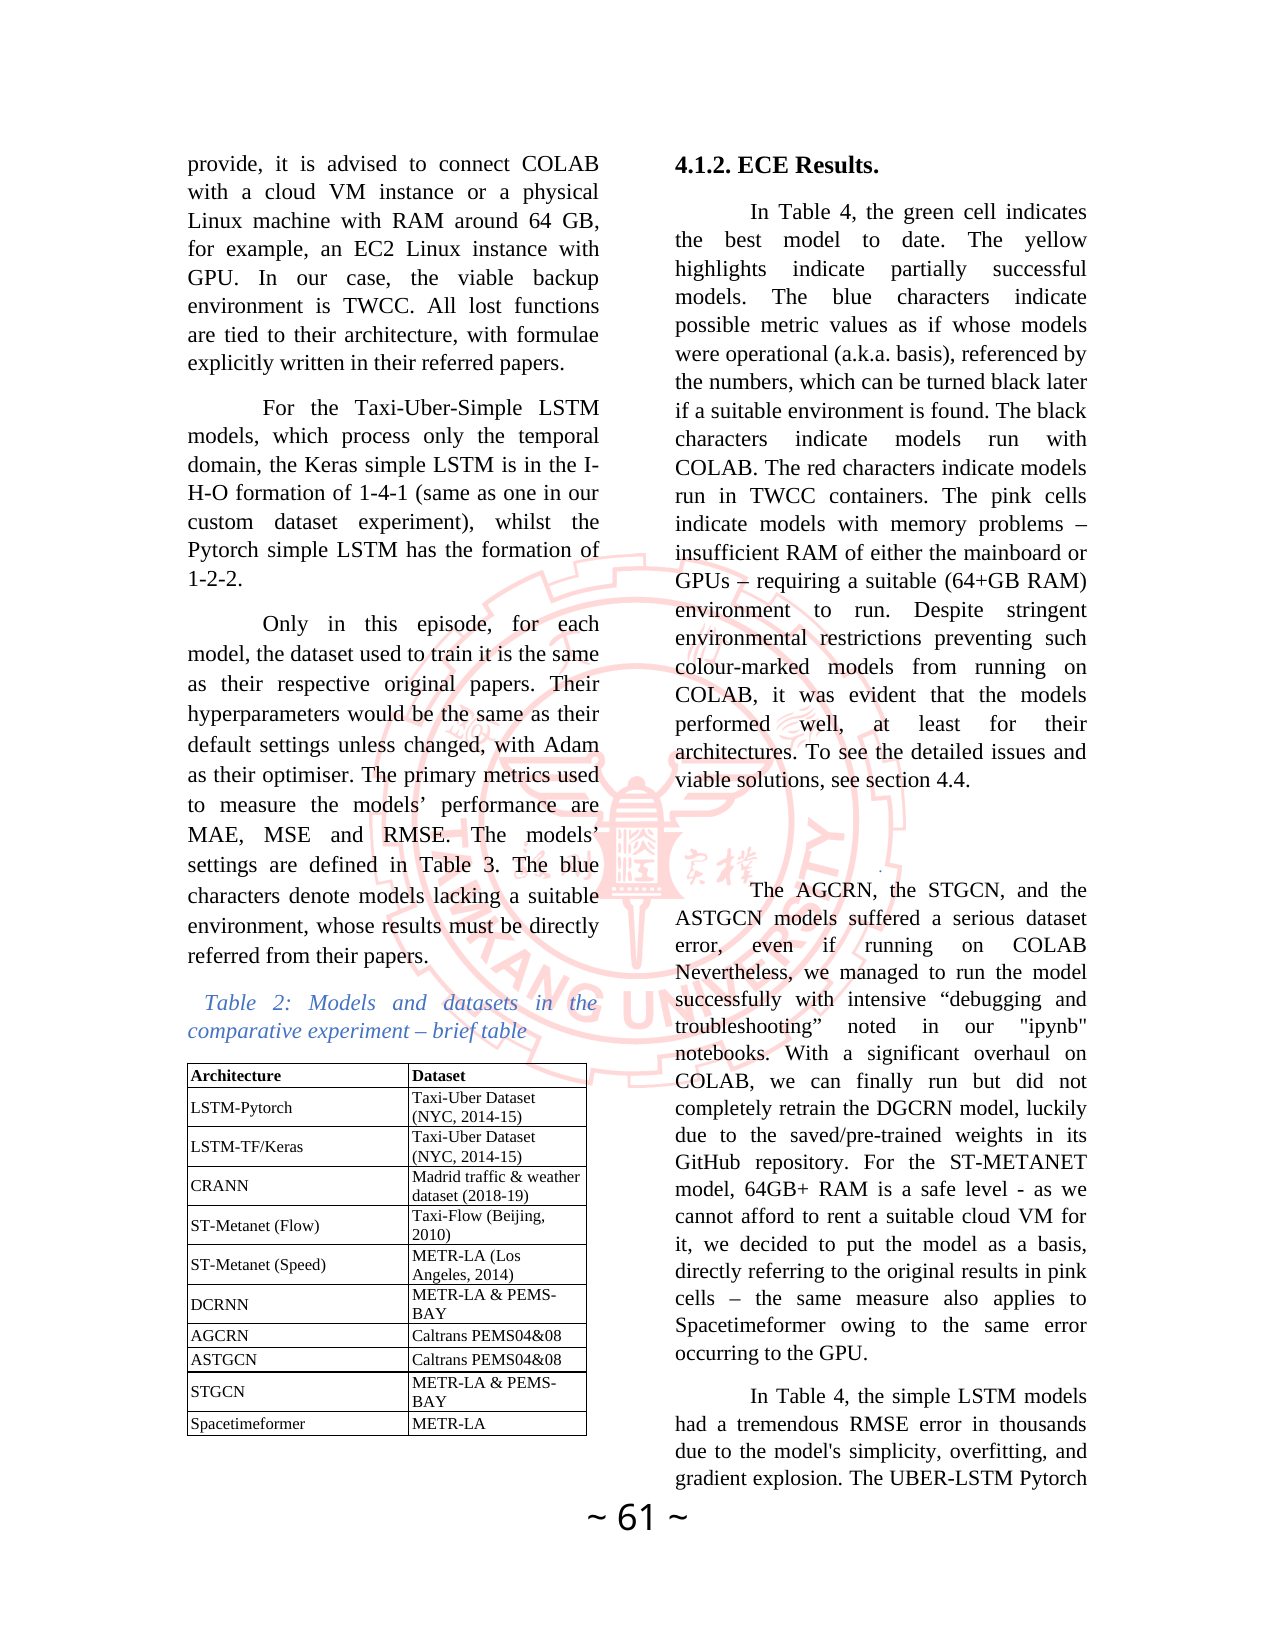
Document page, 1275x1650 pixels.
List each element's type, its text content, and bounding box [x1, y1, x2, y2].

table_cell DCRNN [188, 1285, 408, 1323]
table_cell Caltrans PEMS04&08 [409, 1348, 586, 1371]
text Table 2: Models and datasets in the comparative experiment – brief table [187, 989, 600, 1044]
table_cell AGCRN [188, 1324, 408, 1347]
table_cell METR-LA & PEMS-BAY [409, 1285, 586, 1323]
table_cell Taxi-Flow (Beijing, 2010) [409, 1206, 586, 1244]
table_cell Madrid traffic & weather dataset (2018-19) [409, 1167, 586, 1205]
table_cell METR-LA & PEMS-BAY [409, 1373, 586, 1411]
table_cell ASTGCN [188, 1348, 408, 1371]
table_cell Taxi-Uber Dataset (NYC, 2014-15) [409, 1127, 586, 1166]
text For the Taxi-Uber-Simple LSTM models, which process only the temporal domain, the Keras simple LSTM is in the I-H-O formation of 1-4-1 (same as one in our custom dataset experiment), whilst the Pytorch simple LSTM has the formation of 1-2-2. [187, 394, 600, 591]
table_cell Taxi-Uber Dataset (NYC, 2014-15) [409, 1088, 586, 1126]
text The AGCRN, the STGCN, and the ASTGCN models suffered a serious dataset error, even if running on COLAB Nevertheless, we managed to run the model successfully with intensive “debugging and troubleshooting” noted in our "ipynb" notebooks. With a significant overhaul on COLAB, we can finally run but did not completely retrain the DGCRN model, luckily due to the saved/pre-trained weights in its GitHub repository. For the ST-METANET model, 64GB+ RAM is a safe level - as we cannot afford to rent a suitable cloud VM for it, we decided to put the model as a basis, directly referring to the original results in pink cells – the same measure also applies to Spacetimeformer owing to the same error occurring to the GPU. [675, 877, 1087, 1365]
table_cell METR-LA [409, 1412, 586, 1435]
table_header Dataset [409, 1064, 586, 1087]
table_cell LSTM-Pytorch [188, 1088, 408, 1126]
text . [675, 857, 1087, 876]
table_cell STGCN [188, 1373, 408, 1411]
table_cell METR-LA (Los Angeles, 2014) [409, 1245, 586, 1284]
table_cell LSTM-TF/Keras [188, 1127, 408, 1166]
table_cell Caltrans PEMS04&08 [409, 1324, 586, 1347]
table_cell CRANN [188, 1167, 408, 1205]
table_cell ST-Metanet (Flow) [188, 1206, 408, 1244]
text 4.1.2. ECE Results. [675, 150, 1087, 179]
table_cell Spacetimeformer [188, 1412, 408, 1435]
text Only in this episode, for each model, the dataset used to train it is the same as their respective original papers. Their hyperparameters would be the same as their default settings unless changed, with Adam as their optimiser. The primary metrics used to measure the models’ performance are MAE, MSE and RMSE. The models’ settings are defined in Table 3. The blue characters denote models lacking a suitable environment, whose results must be directly referred from their papers. [187, 610, 600, 968]
text In Table 4, the green cell indicates the best model to date. The yellow highlights indicate partially successful models. The blue characters indicate possible metric values as if whose models were operational (a.k.a. basis), referenced by the numbers, which can be turned black later if a suitable environment is found. The black characters indicate models run with COLAB. The red characters indicate models run in TWCC containers. The pink cells indicate models with memory problems – insufficient RAM of either the mainboard or GPUs – requiring a suitable (64+GB RAM) environment to run. Despite stringent environmental restrictions preventing such colour-marked models from running on COLAB, it was evident that the models performed well, at least for their architectures. To see the detailed issues and viable solutions, see section 4.4. [675, 198, 1087, 793]
table_cell ST-Metanet (Speed) [188, 1245, 408, 1284]
table_header Architecture [188, 1064, 408, 1087]
